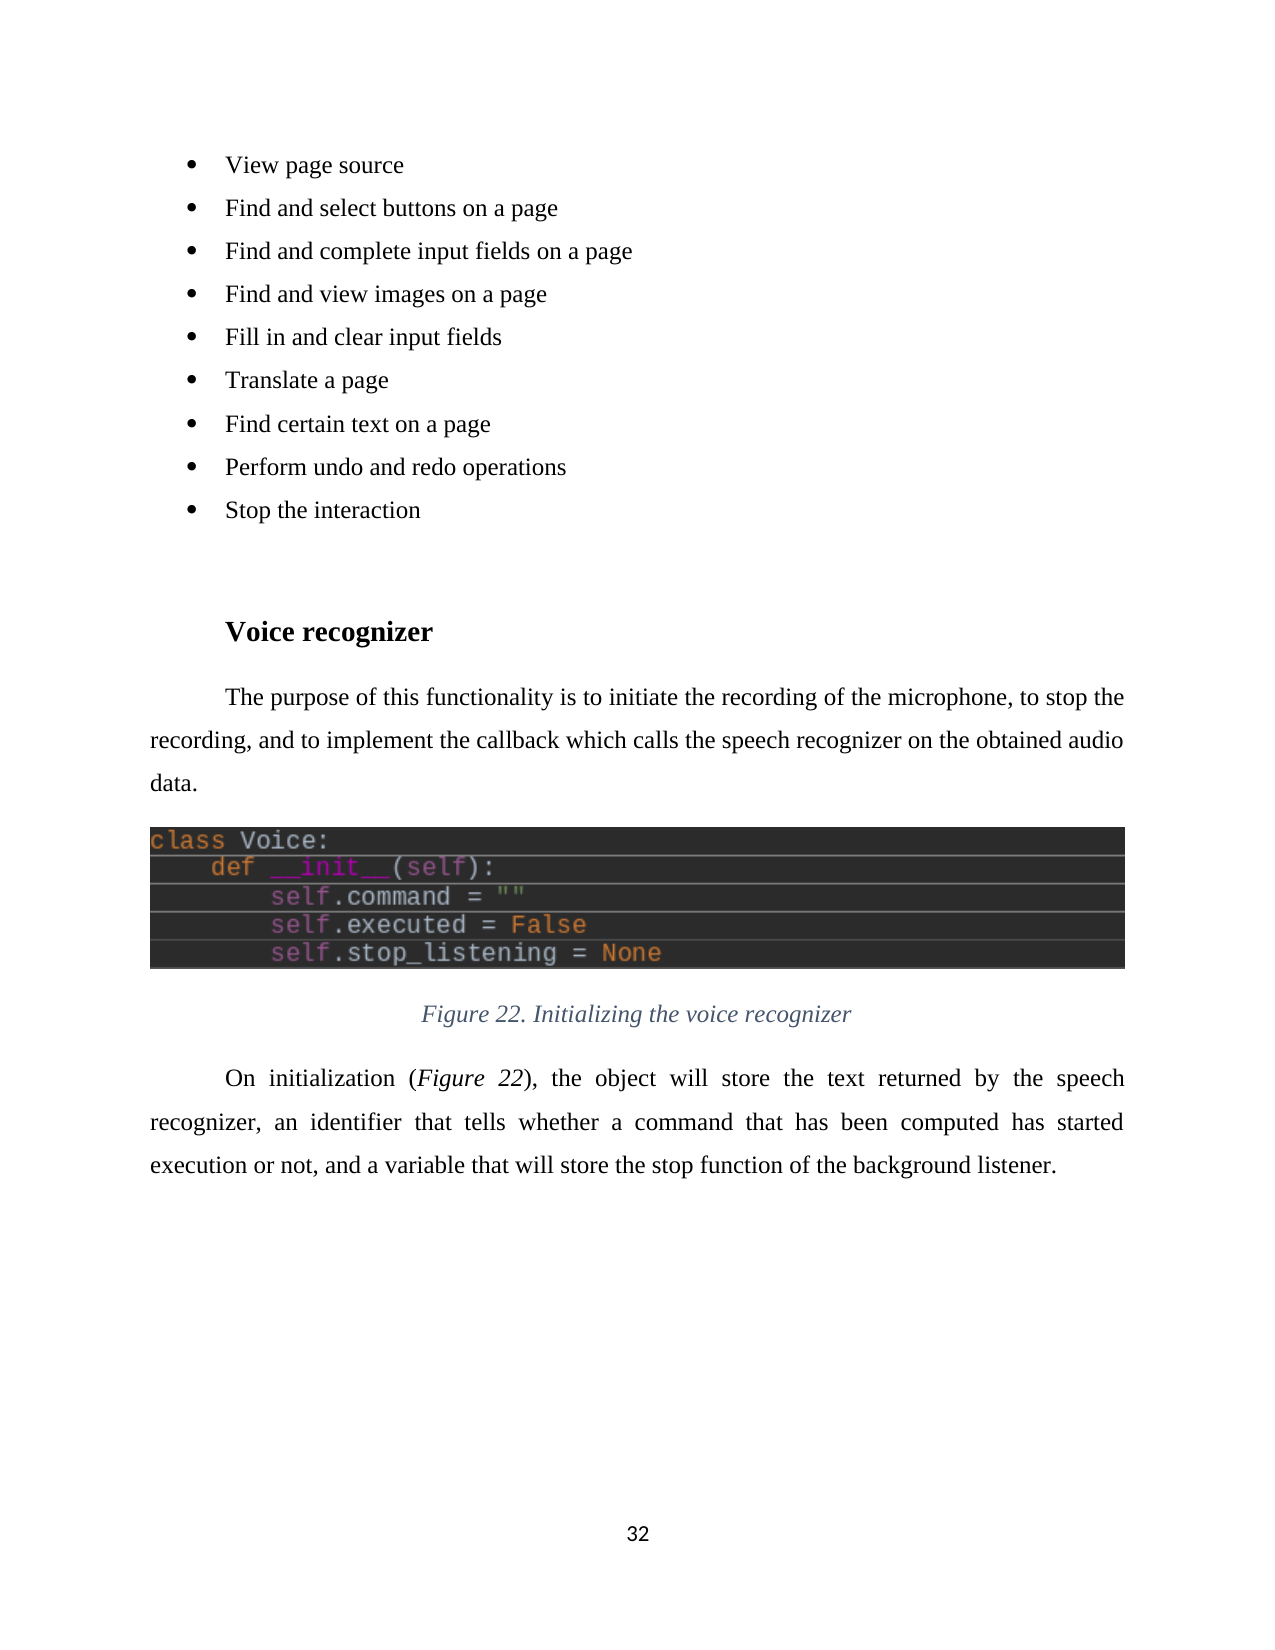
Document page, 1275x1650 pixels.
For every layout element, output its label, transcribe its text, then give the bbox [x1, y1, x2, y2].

list Perform undo and redo operations [187, 452, 1125, 481]
list Fill in and clear input fields [187, 322, 1125, 351]
text The purpose of this functionality is to initiate the recording of the microphone, to stop the recording, and to implement the callback which calls the speech recognizer on the obtained audio data. [150, 682, 1125, 797]
text On initialization (Figure 22), the object will store the text returned by the speech recognizer, an identifier that tells whether a command that has been computed has started execution or not, and a variable that will store the stop function of the background listener. [150, 1063, 1125, 1178]
list View page source [187, 150, 1125, 179]
text Figure 22. Initializing the voice recognizer [150, 999, 1125, 1028]
list Find and complete input fields on a page [187, 236, 1125, 265]
list Translate a page [187, 366, 1125, 394]
text Voice recognizer [150, 614, 1125, 648]
list Find and view images on a page [187, 279, 1125, 308]
list Find and select buttons on a page [187, 193, 1125, 222]
list Find certain text on a page [187, 409, 1125, 437]
list Stop the interaction [187, 495, 1125, 524]
